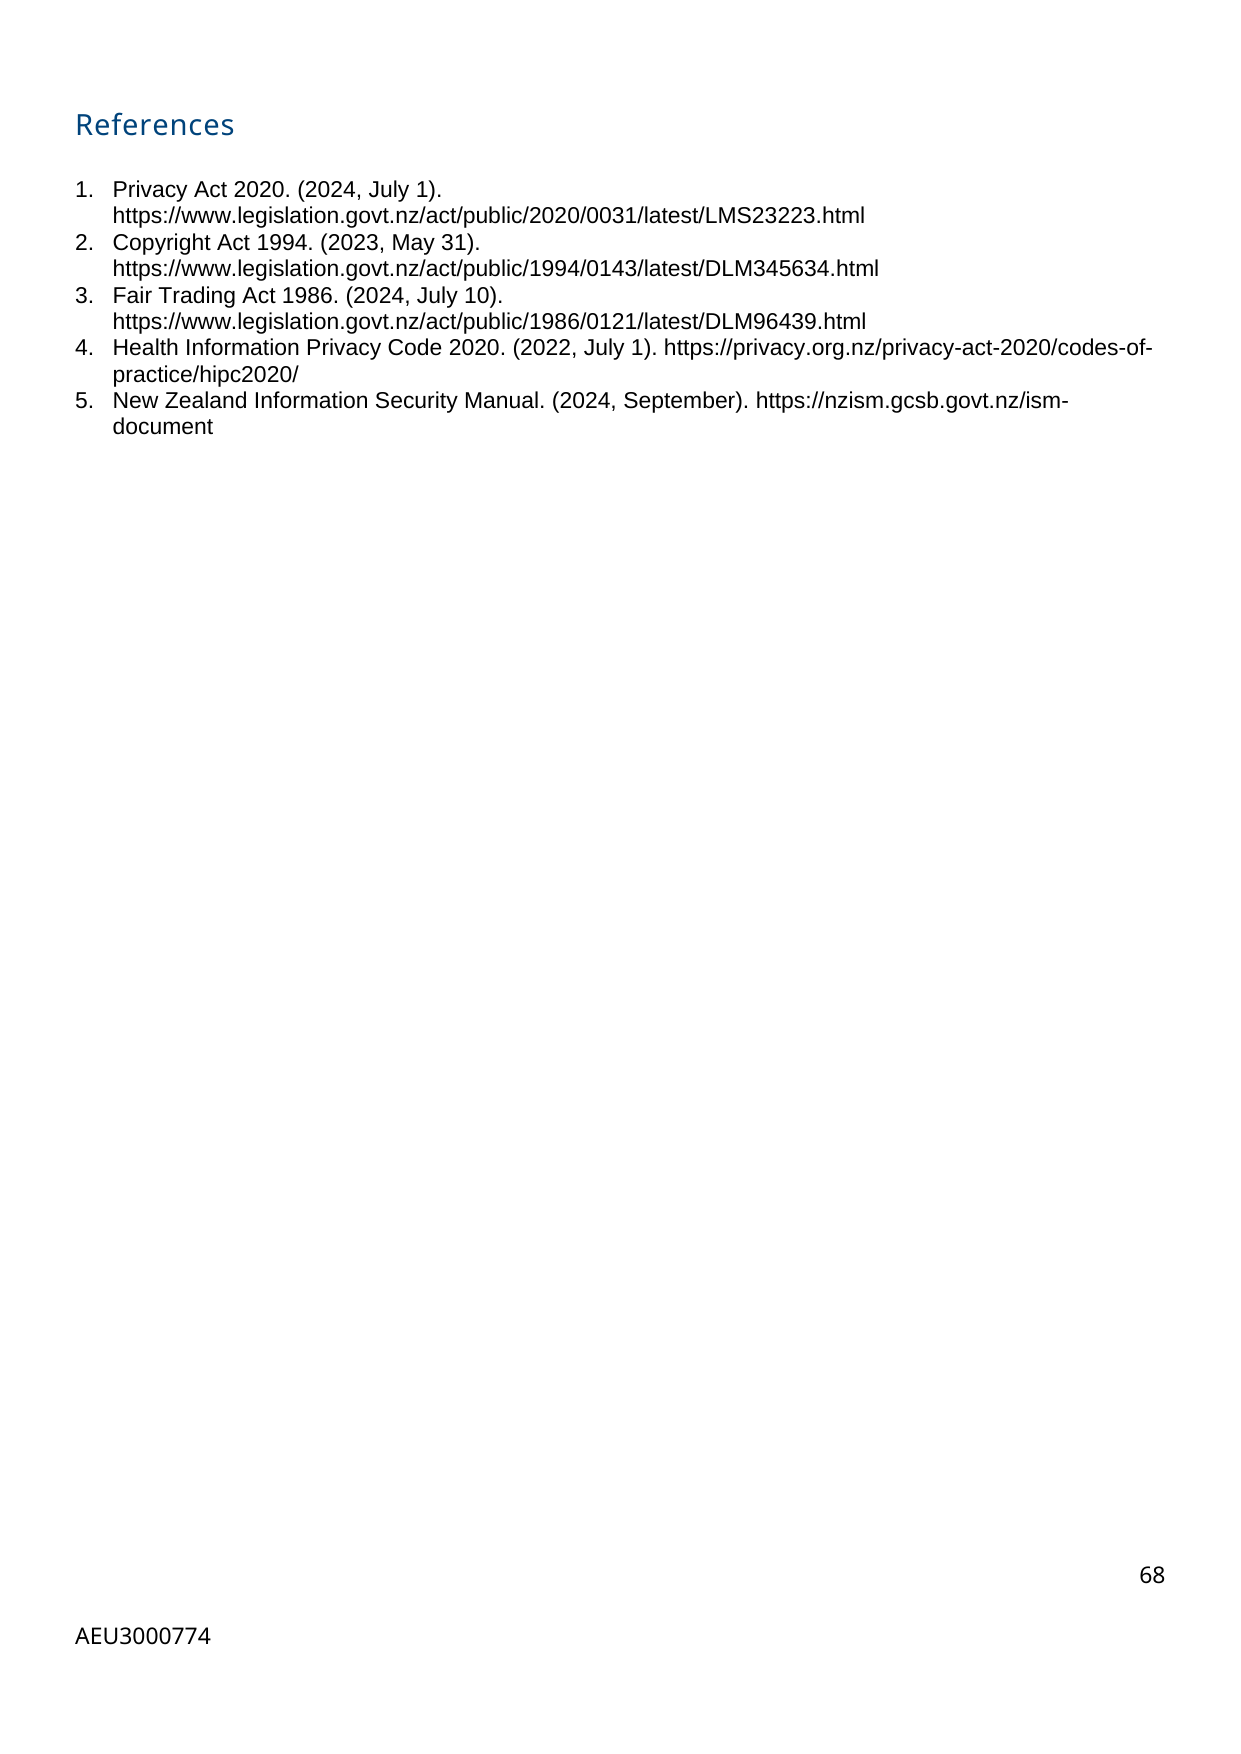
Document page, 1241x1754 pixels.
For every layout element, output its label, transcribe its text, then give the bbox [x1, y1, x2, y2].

list Fair Trading Act 1986. (2024, July 10). https://www.legislation.govt.nz/act/public/1986/0121/latest/DLM96439.html [75, 282, 1165, 334]
list New Zealand Information Security Manual. (2024, September). https://nzism.gcsb.govt.nz/ism-document [75, 387, 1165, 440]
list Health Information Privacy Code 2020. (2022, July 1). https://privacy.org.nz/privacy-act-2020/codes-of-practice/hipc2020/ [75, 334, 1165, 387]
list Copyright Act 1994. (2023, May 31). https://www.legislation.govt.nz/act/public/1994/0143/latest/DLM345634.html [75, 229, 1165, 282]
list Privacy Act 2020. (2024, July 1). https://www.legislation.govt.nz/act/public/2020/0031/latest/LMS23223.html [75, 176, 1165, 229]
subtitle References [75, 104, 1165, 144]
